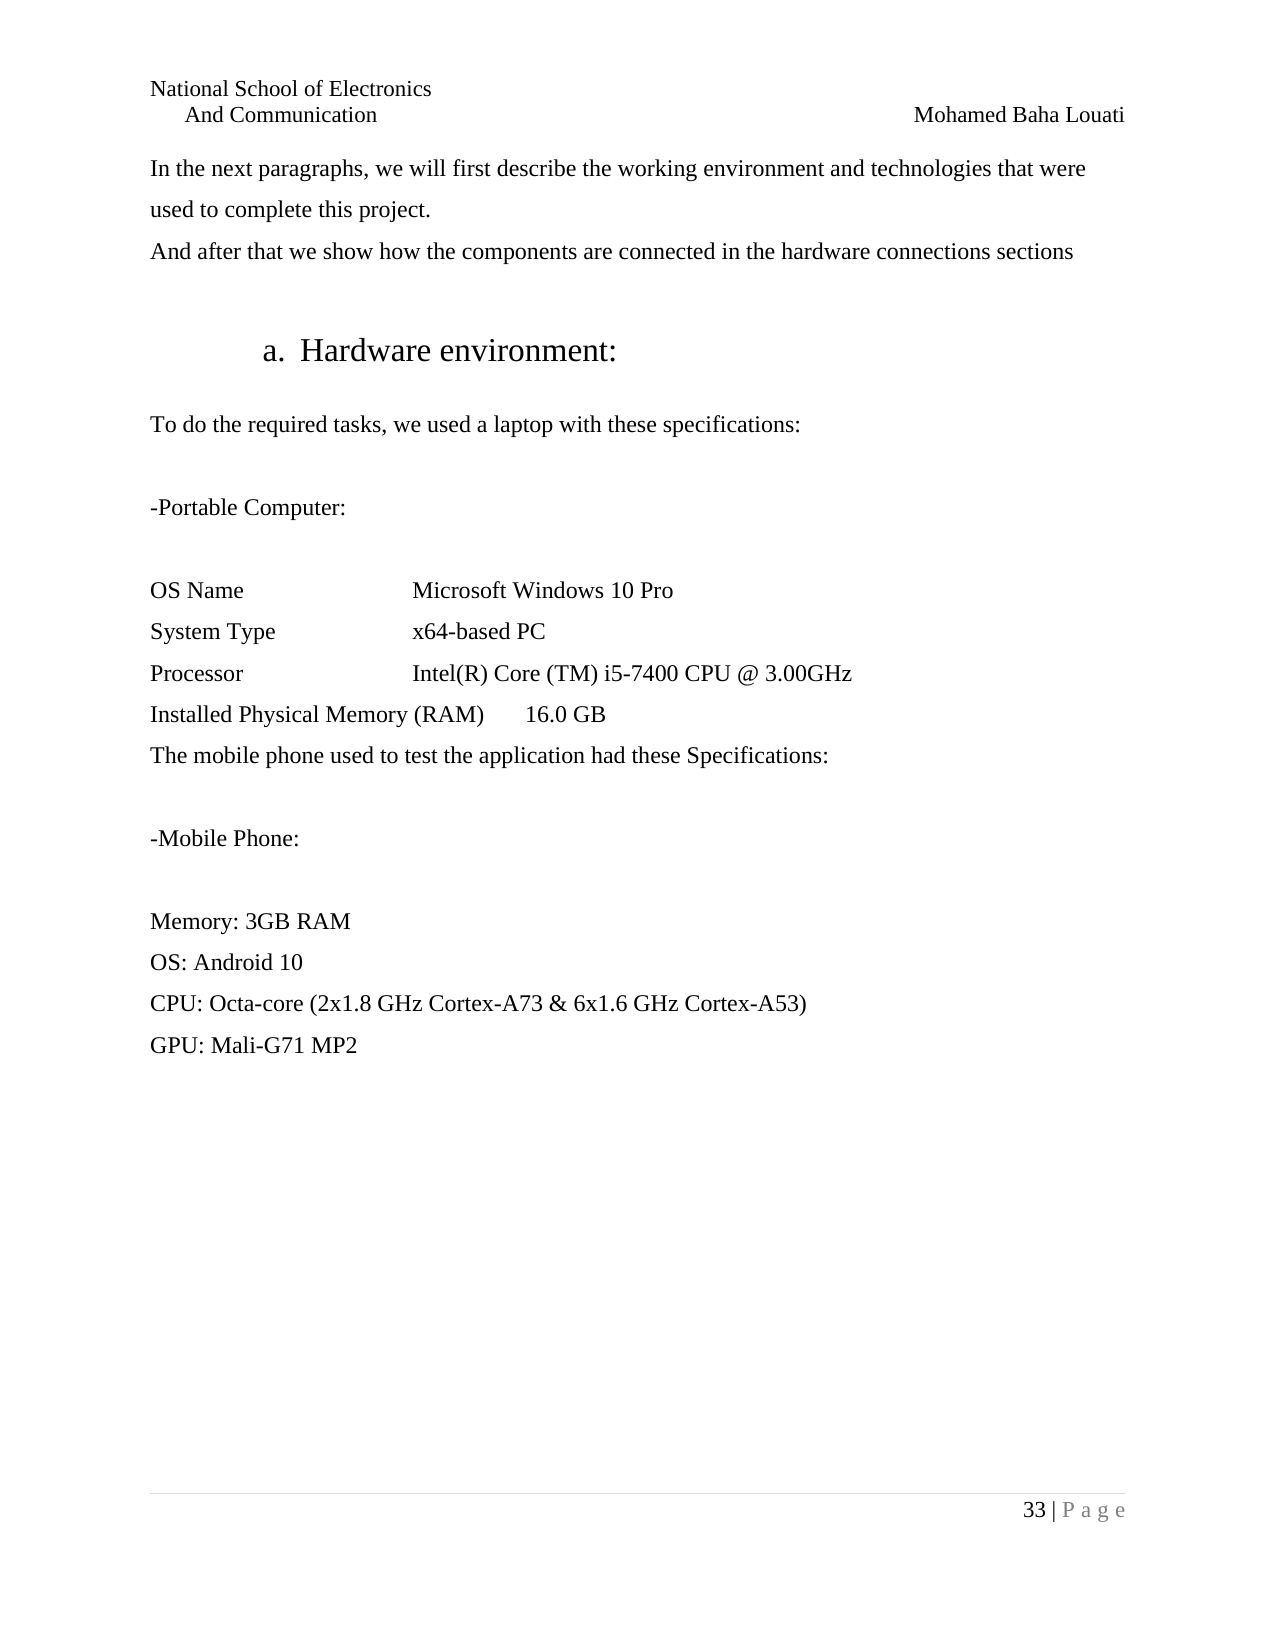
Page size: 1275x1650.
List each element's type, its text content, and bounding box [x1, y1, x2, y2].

text GPU: Mali-G71 MP2 [150, 1031, 1125, 1058]
text -Portable Computer: [150, 493, 1125, 521]
text The mobile phone used to test the application had these Specifications: [150, 741, 1125, 769]
text And after that we show how the components are connected in the hardware connections sections [150, 237, 1125, 264]
text To do the required tasks, we used a laptop with these specifications: [150, 410, 1125, 438]
text Memory: 3GB RAM [150, 907, 1125, 934]
text OS: Android 10 [150, 948, 1125, 976]
text System Type x64-based PC [150, 617, 1125, 645]
text CPU: Octa-core (2x1.8 GHz Cortex-A73 & 6x1.6 GHz Cortex-A53) [150, 989, 1125, 1017]
text OS Name Microsoft Windows 10 Pro [150, 576, 1125, 603]
subtitle Hardware environment: [262, 331, 1125, 369]
text -Mobile Phone: [150, 824, 1125, 852]
text Processor Intel(R) Core (TM) i5-7400 CPU @ 3.00GHz [150, 658, 1125, 686]
text Installed Physical Memory (RAM) 16.0 GB [150, 700, 1125, 727]
text In the next paragraphs, we will first describe the working environment and technologies that were used to complete this project. [150, 154, 1125, 223]
